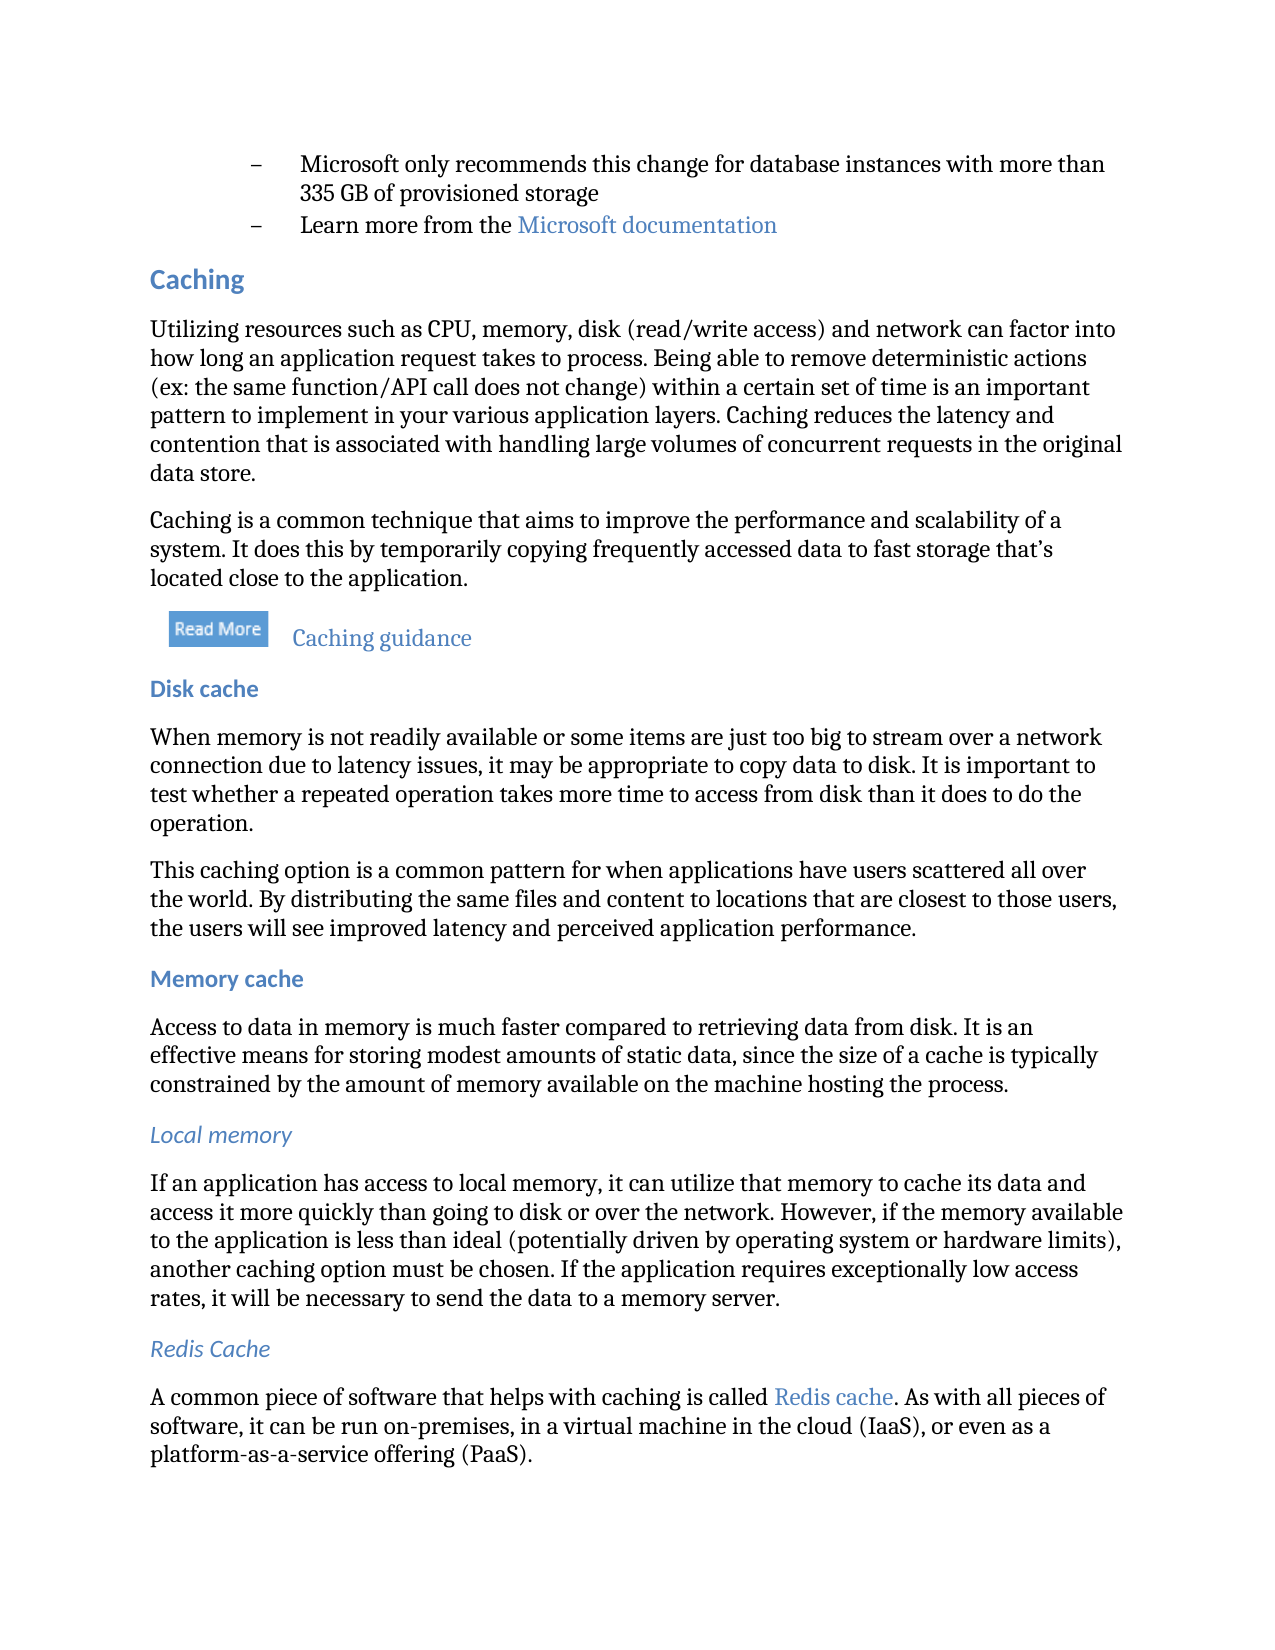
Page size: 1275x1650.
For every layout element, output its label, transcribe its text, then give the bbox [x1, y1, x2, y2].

list Microsoft only recommends this change for database instances with more than 335 GB of provisioned storage [250, 150, 1125, 207]
text This caching option is a common pattern for when applications have users scattered all over the world. By distributing the same files and content to locations that are closest to those users, the users will see improved latency and perceived application performance. [150, 856, 1125, 942]
subtitle Redis Cache [150, 1333, 1125, 1364]
text A common piece of software that helps with caching is called Redis cache. As with all pieces of software, it can be run on-premises, in a virtual machine in the cloud (IaaS), or even as a platform-as-a-service offering (PaaS). [150, 1383, 1125, 1469]
list Learn more from the Microsoft documentation [250, 211, 1125, 240]
text When memory is not readily available or some items are just too big to stream over a network connection due to latency issues, it may be appropriate to copy data to disk. It is important to test whether a repeated operation takes more time to access from disk than it does to do the operation. [150, 722, 1125, 837]
text Caching guidance [150, 611, 1125, 652]
subtitle Caching [150, 261, 1125, 296]
text Caching is a common technique that aims to improve the performance and scalability of a system. It does this by temporarily copying frequently accessed data to fast storage that’s located close to the application. [150, 506, 1125, 593]
text Utilizing resources such as CPU, memory, disk (read/write access) and network can factor into how long an application request takes to process. Being able to remove deterministic actions (ex: the same function/API call does not change) within a certain set of time is an important pattern to implement in your various application layers. Caching reduces the latency and contention that is associated with handling large volumes of concurrent requests in the original data store. [150, 315, 1125, 488]
subtitle Disk cache [150, 673, 1125, 704]
text If an application has access to local memory, it can utilize that memory to cache its data and access it more quickly than going to disk or over the network. However, if the memory available to the application is less than ideal (potentially driven by operating system or hardware limits), another caching option must be chosen. If the application requires exceptionally low access rates, it will be necessary to send the data to a memory server. [150, 1169, 1125, 1313]
subtitle Memory cache [150, 963, 1125, 994]
text Access to data in memory is much faster compared to retrieving data from disk. It is an effective means for storing modest amounts of static data, since the size of a cache is typically constrained by the amount of memory available on the machine hosting the process. [150, 1013, 1125, 1099]
picture [168, 611, 269, 647]
subtitle Local memory [150, 1120, 1125, 1150]
